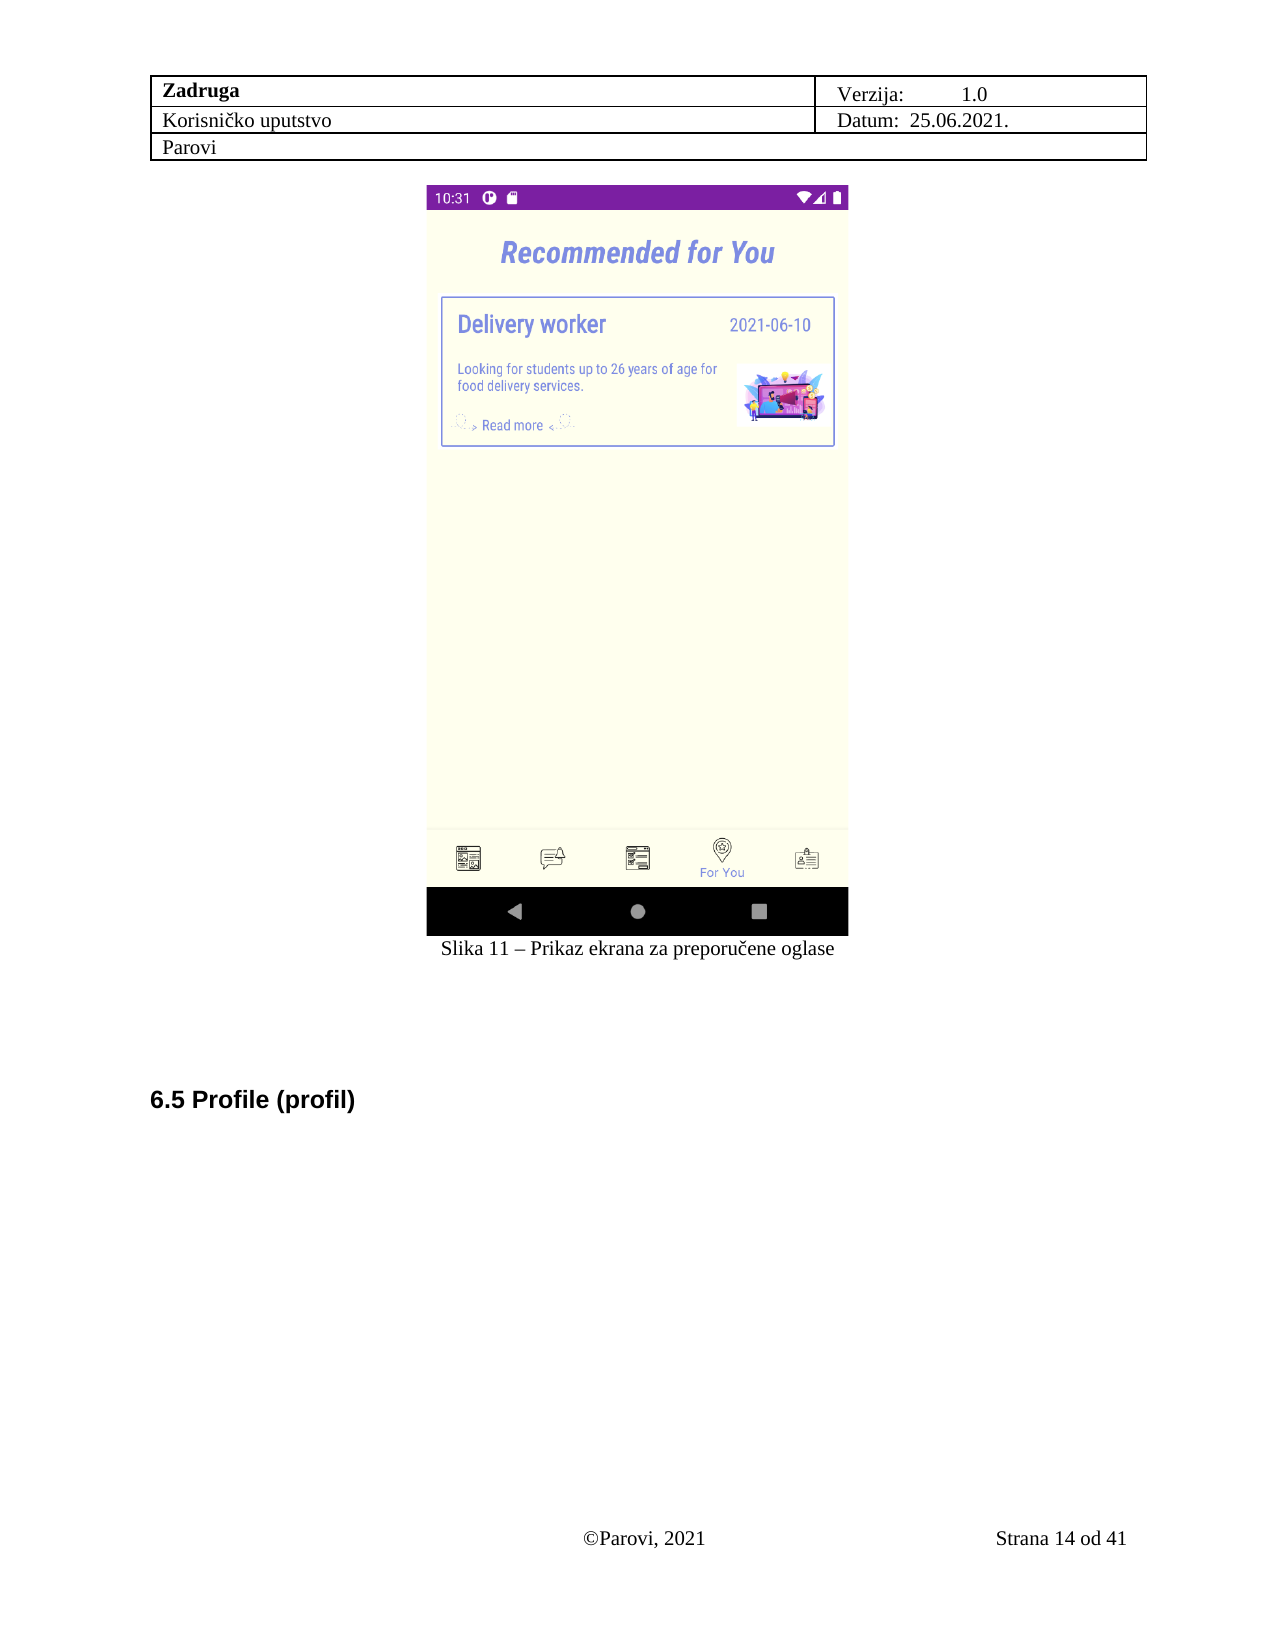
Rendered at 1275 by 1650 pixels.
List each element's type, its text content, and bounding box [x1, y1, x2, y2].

picture [426, 185, 849, 936]
text Slika 11 – Prikaz ekrana za preporučene oglase [150, 935, 1125, 960]
text 6.5 Profile (profil) [150, 1085, 1125, 1114]
